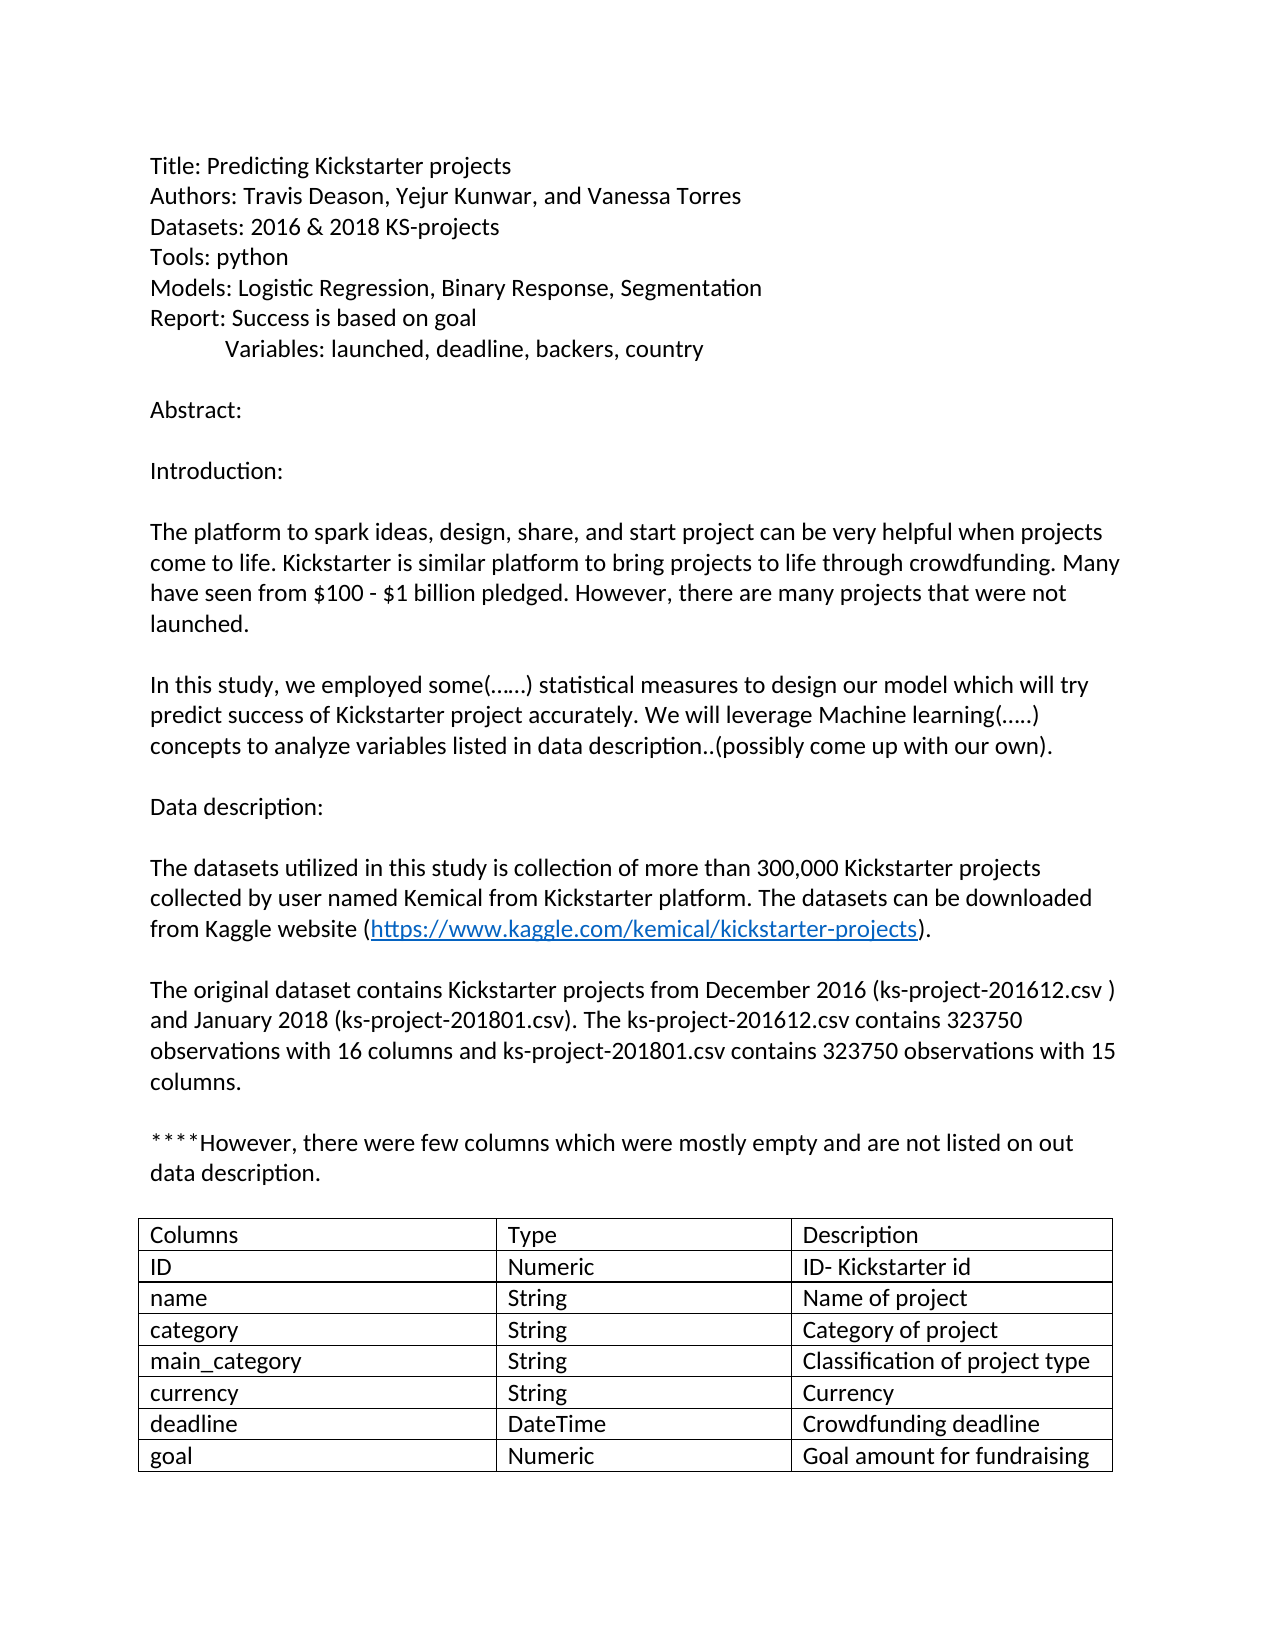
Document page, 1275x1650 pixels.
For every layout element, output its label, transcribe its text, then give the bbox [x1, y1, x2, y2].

table_header Type [497, 1219, 791, 1250]
table_cell ID- Kickstarter id [792, 1251, 1112, 1281]
text Models: Logistic Regression, Binary Response, Segmentation [150, 272, 1125, 303]
table_cell Name of project [792, 1283, 1112, 1313]
table_cell Classification of project type [792, 1346, 1112, 1376]
text The platform to spark ideas, design, share, and start project can be very helpful when projects come to life. Kickstarter is similar platform to bring projects to life through crowdfunding. Many have seen from $100 - $1 billion pledged. However, there are many projects that were not launched. [150, 516, 1125, 638]
table_cell category [139, 1314, 496, 1344]
table_cell main_category [139, 1346, 496, 1376]
table_cell deadline [139, 1409, 496, 1439]
text ****However, there were few columns which were mostly empty and are not listed on out data description. [150, 1127, 1125, 1188]
text Data description: [150, 791, 1125, 821]
text Abstract: [150, 394, 1125, 425]
table_cell Numeric [497, 1251, 791, 1281]
table_cell String [497, 1283, 791, 1313]
table_cell Crowdfunding deadline [792, 1409, 1112, 1439]
table_cell Category of project [792, 1314, 1112, 1344]
text Report: Success is based on goal [150, 303, 1125, 333]
table_cell Goal amount for fundraising [792, 1440, 1112, 1471]
text The original dataset contains Kickstarter projects from December 2016 (ks-project-201612.csv ) and January 2018 (ks-project-201801.csv). The ks-project-201612.csv contains 323750 observations with 16 columns and ks-project-201801.csv contains 323750 observations with 15 columns. [150, 974, 1125, 1096]
text Variables: launched, deadline, backers, country [150, 333, 1125, 364]
table_cell DateTime [497, 1409, 791, 1439]
text Datasets: 2016 & 2018 KS-projects [150, 211, 1125, 242]
text Tools: python [150, 242, 1125, 272]
table_cell Numeric [497, 1440, 791, 1471]
text Title: Predicting Kickstarter projects [150, 150, 1125, 181]
table_cell ID [139, 1251, 496, 1281]
text Authors: Travis Deason, Yejur Kunwar, and Vanessa Torres [150, 181, 1125, 211]
text Introduction: [150, 455, 1125, 486]
table_header Columns [139, 1219, 496, 1250]
table_cell String [497, 1346, 791, 1376]
table_cell String [497, 1377, 791, 1408]
table_cell goal [139, 1440, 496, 1471]
table_cell Currency [792, 1377, 1112, 1408]
table_cell currency [139, 1377, 496, 1408]
text The datasets utilized in this study is collection of more than 300,000 Kickstarter projects collected by user named Kemical from Kickstarter platform. The datasets can be downloaded from Kaggle website (https://www.kaggle.com/kemical/kickstarter-projects). [150, 852, 1125, 943]
table_cell String [497, 1314, 791, 1344]
text In this study, we employed some(……) statistical measures to design our model which will try predict success of Kickstarter project accurately. We will leverage Machine learning(…..) concepts to analyze variables listed in data description..(possibly come up with our own). [150, 669, 1125, 760]
table_header Description [792, 1219, 1112, 1250]
table_cell name [139, 1283, 496, 1313]
